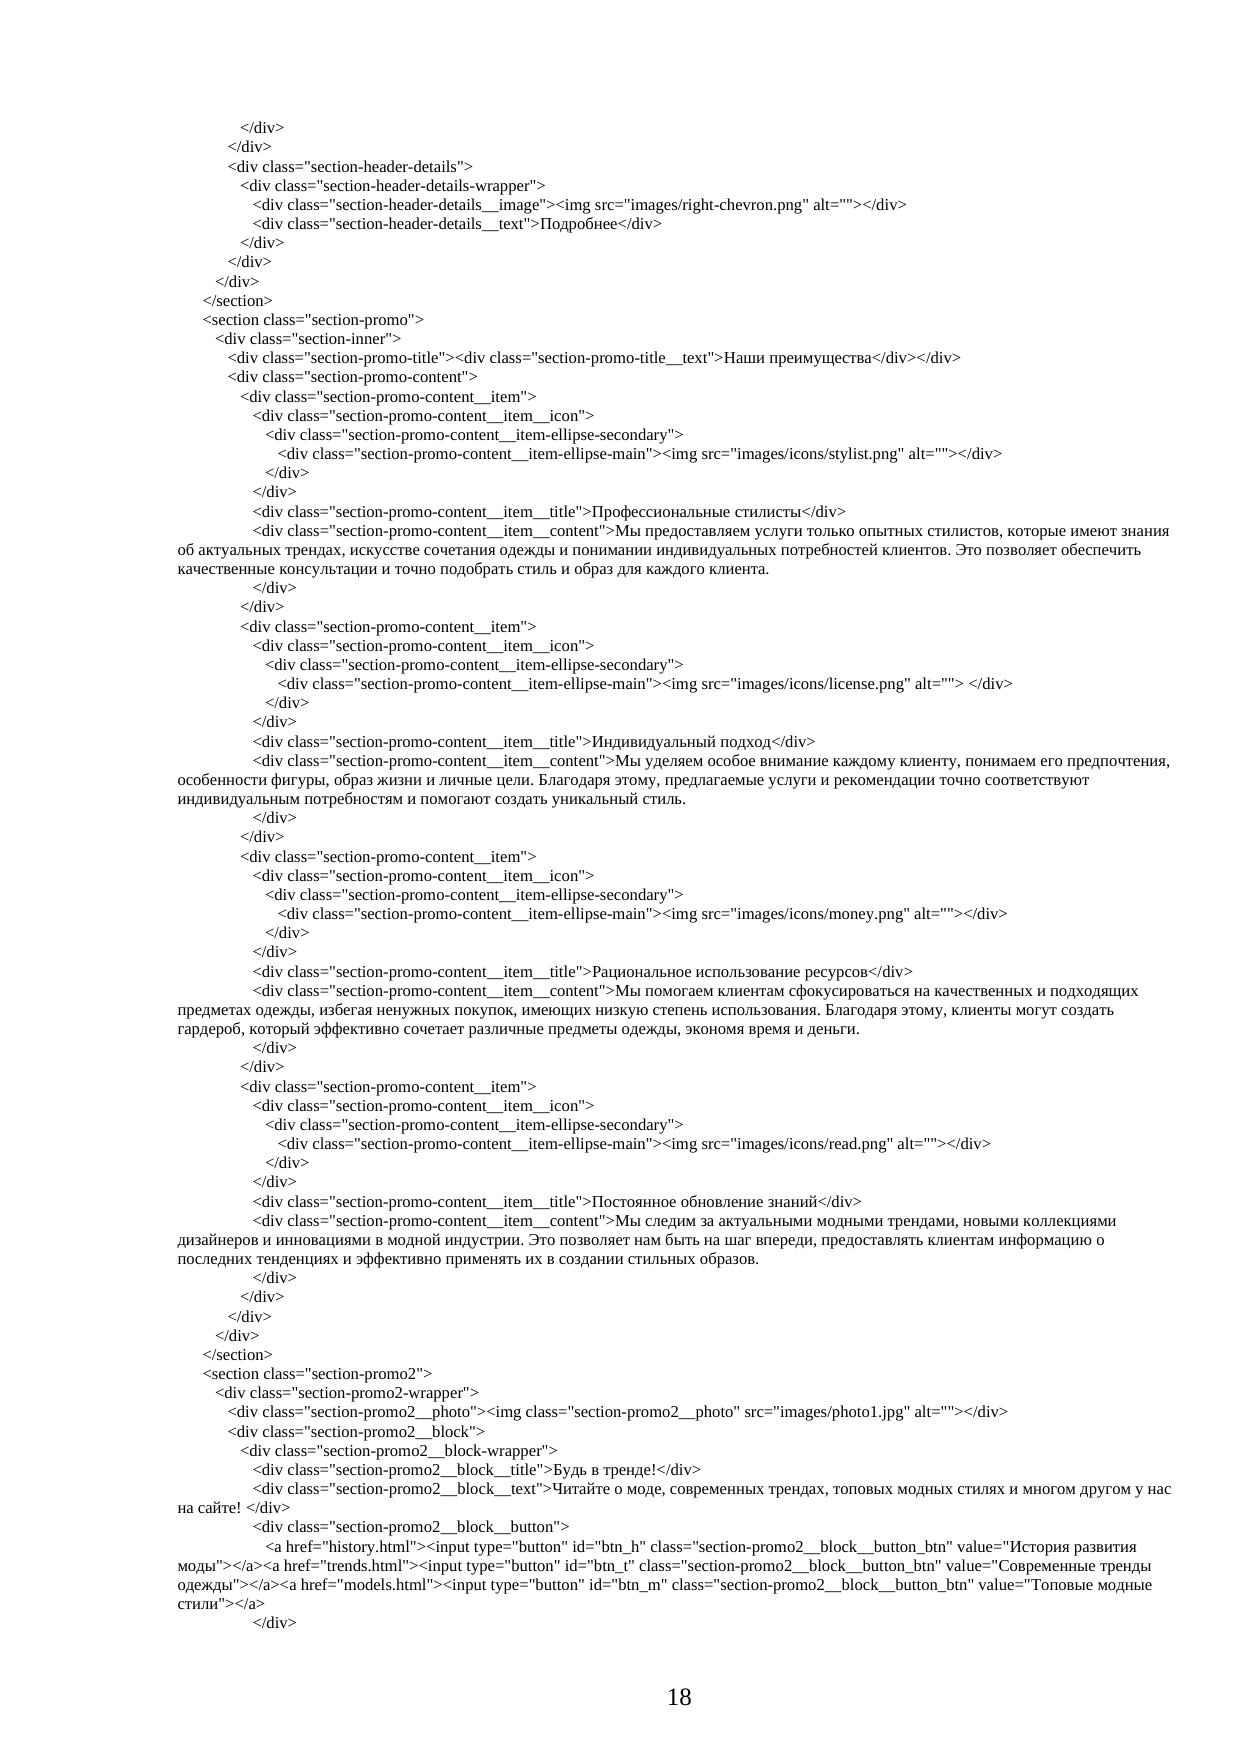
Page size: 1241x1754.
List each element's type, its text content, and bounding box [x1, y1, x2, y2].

text </div> [177, 578, 1181, 597]
text <div class="section-promo2__photo"><img class="section-promo2__photo" src="images/photo1.jpg" alt=""></div> [177, 1402, 1181, 1421]
text </div> [177, 463, 1181, 482]
text </div> [177, 271, 1181, 291]
text <div class="section-promo-content__item__icon"> [177, 1096, 1181, 1115]
text </div> [177, 597, 1181, 616]
text </div> [177, 482, 1181, 501]
text </div> [177, 1287, 1181, 1306]
text <div class="section-inner"> [177, 329, 1181, 348]
text </div> [177, 137, 1181, 156]
text <div class="section-promo-content__item"> [177, 616, 1181, 636]
text <div class="section-promo2__block__button"> [177, 1517, 1181, 1536]
text <div class="section-promo2__block__text">Читайте о моде, современных трендах, топовых модных стилях и многом другом у нас на сайте! </div> [177, 1479, 1181, 1517]
text <div class="section-promo-content__item__icon"> [177, 636, 1181, 655]
text <div class="section-promo-content__item__title">Индивидуальный подход</div> [177, 731, 1181, 751]
text </div> [177, 808, 1181, 827]
text <div class="section-promo-content"> [177, 367, 1181, 386]
text <section class="section-promo"> [177, 310, 1181, 329]
text <div class="section-promo-content__item__icon"> [177, 866, 1181, 885]
text <div class="section-header-details__text">Подробнее</div> [177, 214, 1181, 233]
text <div class="section-promo-content__item-ellipse-main"><img src="images/icons/money.png" alt=""></div> [177, 904, 1181, 923]
text <div class="section-promo-content__item-ellipse-secondary"> [177, 425, 1181, 444]
text <div class="section-promo-content__item__content">Мы предоставляем услуги только опытных стилистов, которые имеют знания об актуальных трендах, искусстве сочетания одежды и понимании индивидуальных потребностей клиентов. Это позволяет обеспечить качественные консультации и точно подобрать стиль и образ для каждого клиента. [177, 521, 1181, 578]
text </div> [177, 827, 1181, 846]
text <div class="section-promo-content__item-ellipse-main"><img src="images/icons/license.png" alt=""> </div> [177, 674, 1181, 693]
text </div> [177, 118, 1181, 137]
text <div class="section-promo-content__item-ellipse-main"><img src="images/icons/read.png" alt=""></div> [177, 1134, 1181, 1153]
text </section> [177, 291, 1181, 310]
text </div> [177, 693, 1181, 712]
text </div> [177, 942, 1181, 961]
text </div> [177, 233, 1181, 252]
text <div class="section-promo-content__item-ellipse-main"><img src="images/icons/stylist.png" alt=""></div> [177, 444, 1181, 463]
text <a href="history.html"><input type="button" id="btn_h" class="section-promo2__block__button_btn" value="История развития моды"></a><a href="trends.html"><input type="button" id="btn_t" class="section-promo2__block__button_btn" value="Современные тренды одежды"></a><a href="models.html"><input type="button" id="btn_m" class="section-promo2__block__button_btn" value="Топовые модные стили"></a> [177, 1536, 1181, 1613]
text <div class="section-promo2-wrapper"> [177, 1383, 1181, 1402]
text </div> [177, 1306, 1181, 1326]
text <div class="section-promo-content__item__content">Мы уделяем особое внимание каждому клиенту, понимаем его предпочтения, особенности фигуры, образ жизни и личные цели. Благодаря этому, предлагаемые услуги и рекомендации точно соответствуют индивидуальным потребностям и помогают создать уникальный стиль. [177, 751, 1181, 808]
text </div> [177, 1153, 1181, 1172]
text </div> [177, 1172, 1181, 1191]
text <div class="section-header-details-wrapper"> [177, 176, 1181, 195]
text <div class="section-promo-content__item-ellipse-secondary"> [177, 885, 1181, 904]
text <div class="section-promo-content__item__title">Постоянное обновление знаний</div> [177, 1191, 1181, 1211]
text </div> [177, 1326, 1181, 1345]
text <div class="section-promo-content__item"> [177, 846, 1181, 866]
text <div class="section-promo2__block-wrapper"> [177, 1441, 1181, 1460]
text <div class="section-promo-content__item__icon"> [177, 406, 1181, 425]
text <div class="section-promo-content__item-ellipse-secondary"> [177, 655, 1181, 674]
text <div class="section-promo-content__item"> [177, 386, 1181, 406]
text </section> [177, 1345, 1181, 1364]
text </div> [177, 1268, 1181, 1287]
text <div class="section-promo-content__item__content">Мы помогаем клиентам сфокусироваться на качественных и подходящих предметах одежды, избегая ненужных покупок, имеющих низкую степень использования. Благодаря этому, клиенты могут создать гардероб, который эффективно сочетает различные предметы одежды, экономя время и деньги. [177, 981, 1181, 1038]
text <div class="section-promo-content__item__content">Мы следим за актуальными модными трендами, новыми коллекциями дизайнеров и инновациями в модной индустрии. Это позволяет нам быть на шаг впереди, предоставлять клиентам информацию о последних тенденциях и эффективно применять их в создании стильных образов. [177, 1211, 1181, 1268]
text </div> [177, 1057, 1181, 1076]
text <div class="section-promo-content__item__title">Рациональное использование ресурсов</div> [177, 961, 1181, 981]
text </div> [177, 923, 1181, 942]
text </div> [177, 1613, 1181, 1632]
text <div class="section-promo2__block"> [177, 1421, 1181, 1441]
text </div> [177, 1038, 1181, 1057]
text <div class="section-promo-content__item__title">Профессиональные стилисты</div> [177, 501, 1181, 521]
text <div class="section-header-details"> [177, 156, 1181, 176]
text <div class="section-promo-content__item"> [177, 1076, 1181, 1096]
text <section class="section-promo2"> [177, 1364, 1181, 1383]
text <div class="section-promo-content__item-ellipse-secondary"> [177, 1115, 1181, 1134]
text </div> [177, 252, 1181, 271]
text <div class="section-promo2__block__title">Будь в тренде!</div> [177, 1460, 1181, 1479]
text </div> [177, 712, 1181, 731]
text <div class="section-header-details__image"><img src="images/right-chevron.png" alt=""></div> [177, 195, 1181, 214]
text <div class="section-promo-title"><div class="section-promo-title__text">Наши преимущества</div></div> [177, 348, 1181, 367]
